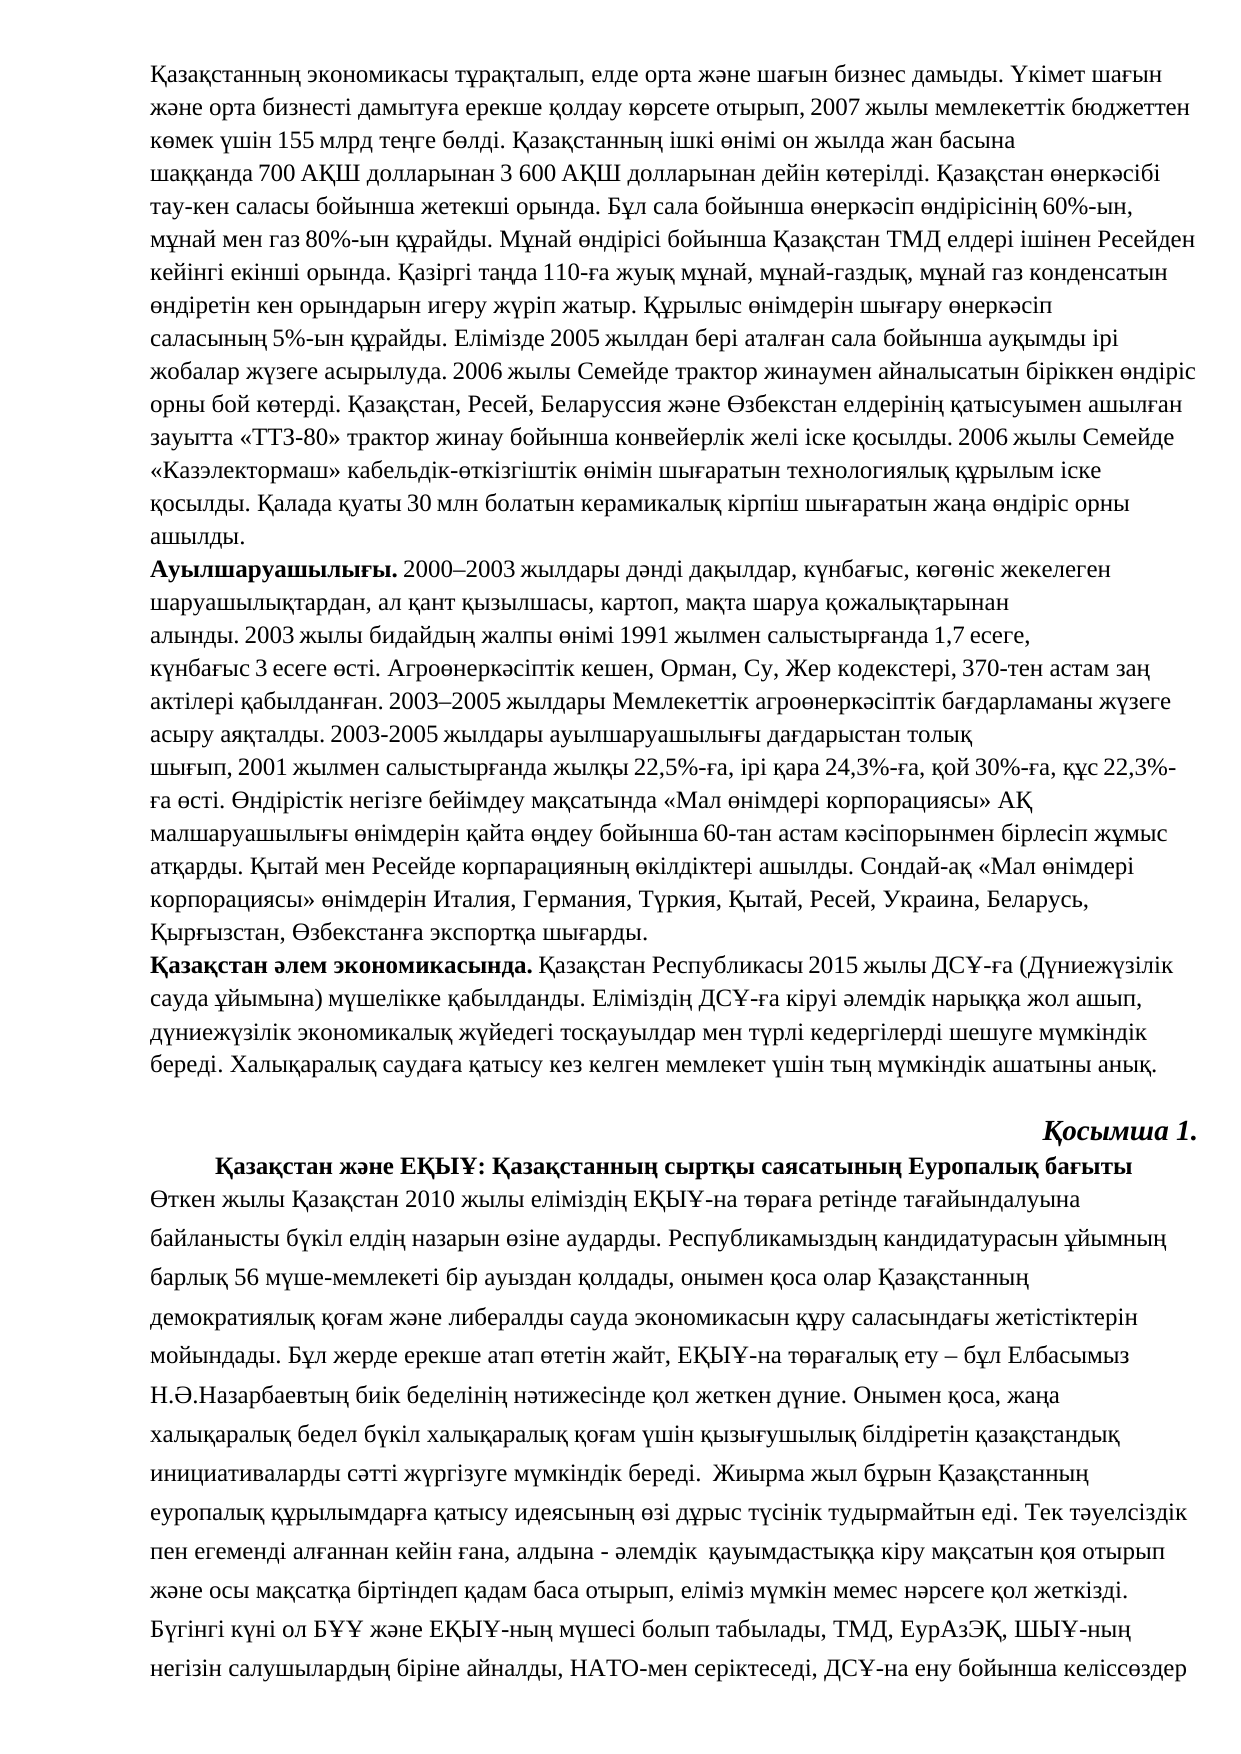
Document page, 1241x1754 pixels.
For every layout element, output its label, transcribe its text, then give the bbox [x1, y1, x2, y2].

text Ауылшаруашылығы. 2000–2003 жылдары дәнді дақылдар, күнбағыс, көгөніс жекелеген шаруашылықтардан, ал қант қызылшасы, картоп, мақта шаруа қожалықтарынан алынды. 2003 жылы бидайдың жалпы өнімі 1991 жылмен салыстырғанда 1,7 есеге, күнбағыс 3 есеге өсті. Агроөнеркәсіптік кешен, Орман, Су, Жер кодекстері, 370-тен астам заң актілері қабылданған. 2003–2005 жылдары Мемлекеттік агроөнеркәсіптік бағдарламаны жүзеге асыру аяқталды. 2003-2005 жылдары ауылшаруашылығы дағдарыстан толық шығып, 2001 жылмен салыстырғанда жылқы 22,5%-ға, ірі қара 24,3%-ға, қой 30%-ға, құс 22,3%-ға өсті. Өндірістік негізге бейімдеу мақсатында «Мал өнімдері корпорациясы» АҚ малшаруашылығы өнімдерін қайта өңдеу бойынша 60-тан астам кәсіпорынмен бірлесіп жұмыс атқарды. Қытай мен Ресейде корпарацияның өкілдіктері ашылды. Сондай-ақ «Мал өнімдері корпорациясы» өнімдерін Италия, Германия, Түркия, Қытай, Ресей, Украина, Беларусь, Қырғызстан, Өзбекстанға экспортқа шығарды. [150, 554, 1198, 946]
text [150, 1184, 1198, 1682]
text Қазақстанның экономикасы тұрақталып, елде орта және шағын бизнес дамыды. Үкімет шағын және орта бизнесті дамытуға ерекше қолдау көрсете отырып, 2007 жылы мемлекеттік бюджеттен көмек үшін 155 млрд теңге бөлді. Қазақстанның ішкі өнімі он жылда жан басына шаққанда 700 АҚШ долларынан 3 600 АҚШ долларынан дейін көтерілді. Қазақстан өнеркәсібі тау-кен саласы бойынша жетекші орында. Бұл сала бойынша өнеркәсіп өндірісінің 60%-ын, мұнай мен газ 80%-ын құрайды. Мұнай өндірісі бойынша Қазақстан ТМД елдері ішінен Ресейден кейінгі екінші орында. Қазіргі таңда 110-ға жуық мұнай, мұнай-газдық, мұнай газ конденсатын өндіретін кен орындарын игеру жүріп жатыр. Құрылыс өнімдерін шығару өнеркәсіп саласының 5%-ын құрайды. Елімізде 2005 жылдан бері аталған сала бойынша ауқымды ірі жобалар жүзеге асырылуда. 2006 жылы Семейде трактор жинаумен айналысатын біріккен өндіріс орны бой көтерді. Қазақстан, Ресей, Беларуссия және Өзбекстан елдерінің қатысуымен ашылған зауытта «ТТЗ-80» трактор жинау бойынша конвейерлік желі іске қосылды. 2006 жылы Семейде «Казэлектормаш» кабельдік-өткізгіштік өнімін шығаратын технологиялық құрылым іске қосылды. Қалада қуаты 30 млн болатын керамикалық кірпіш шығаратын жаңа өндіріс орны ашылды. [150, 59, 1198, 550]
text Қосымша 1. [150, 1113, 1198, 1146]
text Қазақстан және ЕҚЫҰ: Қазақстанның сыртқы саясатының Еуропалық бағыты [150, 1151, 1198, 1180]
text Қазақстан әлем экономикасында. Қазақстан Республикасы 2015 жылы ДСҰ-ға (Дүниежүзілік сауда ұйымына) мүшелікке қабылданды. Еліміздің ДСҰ-ға кіруі әлемдік нарыққа жол ашып, дүниежүзілік экономикалық жүйедегі тосқауылдар мен түрлі кедергілерді шешуге мүмкіндік береді. Халықаралық саудаға қатысу кез келген мемлекет үшін тың мүмкіндік ашатыны анық. [150, 951, 1198, 1078]
